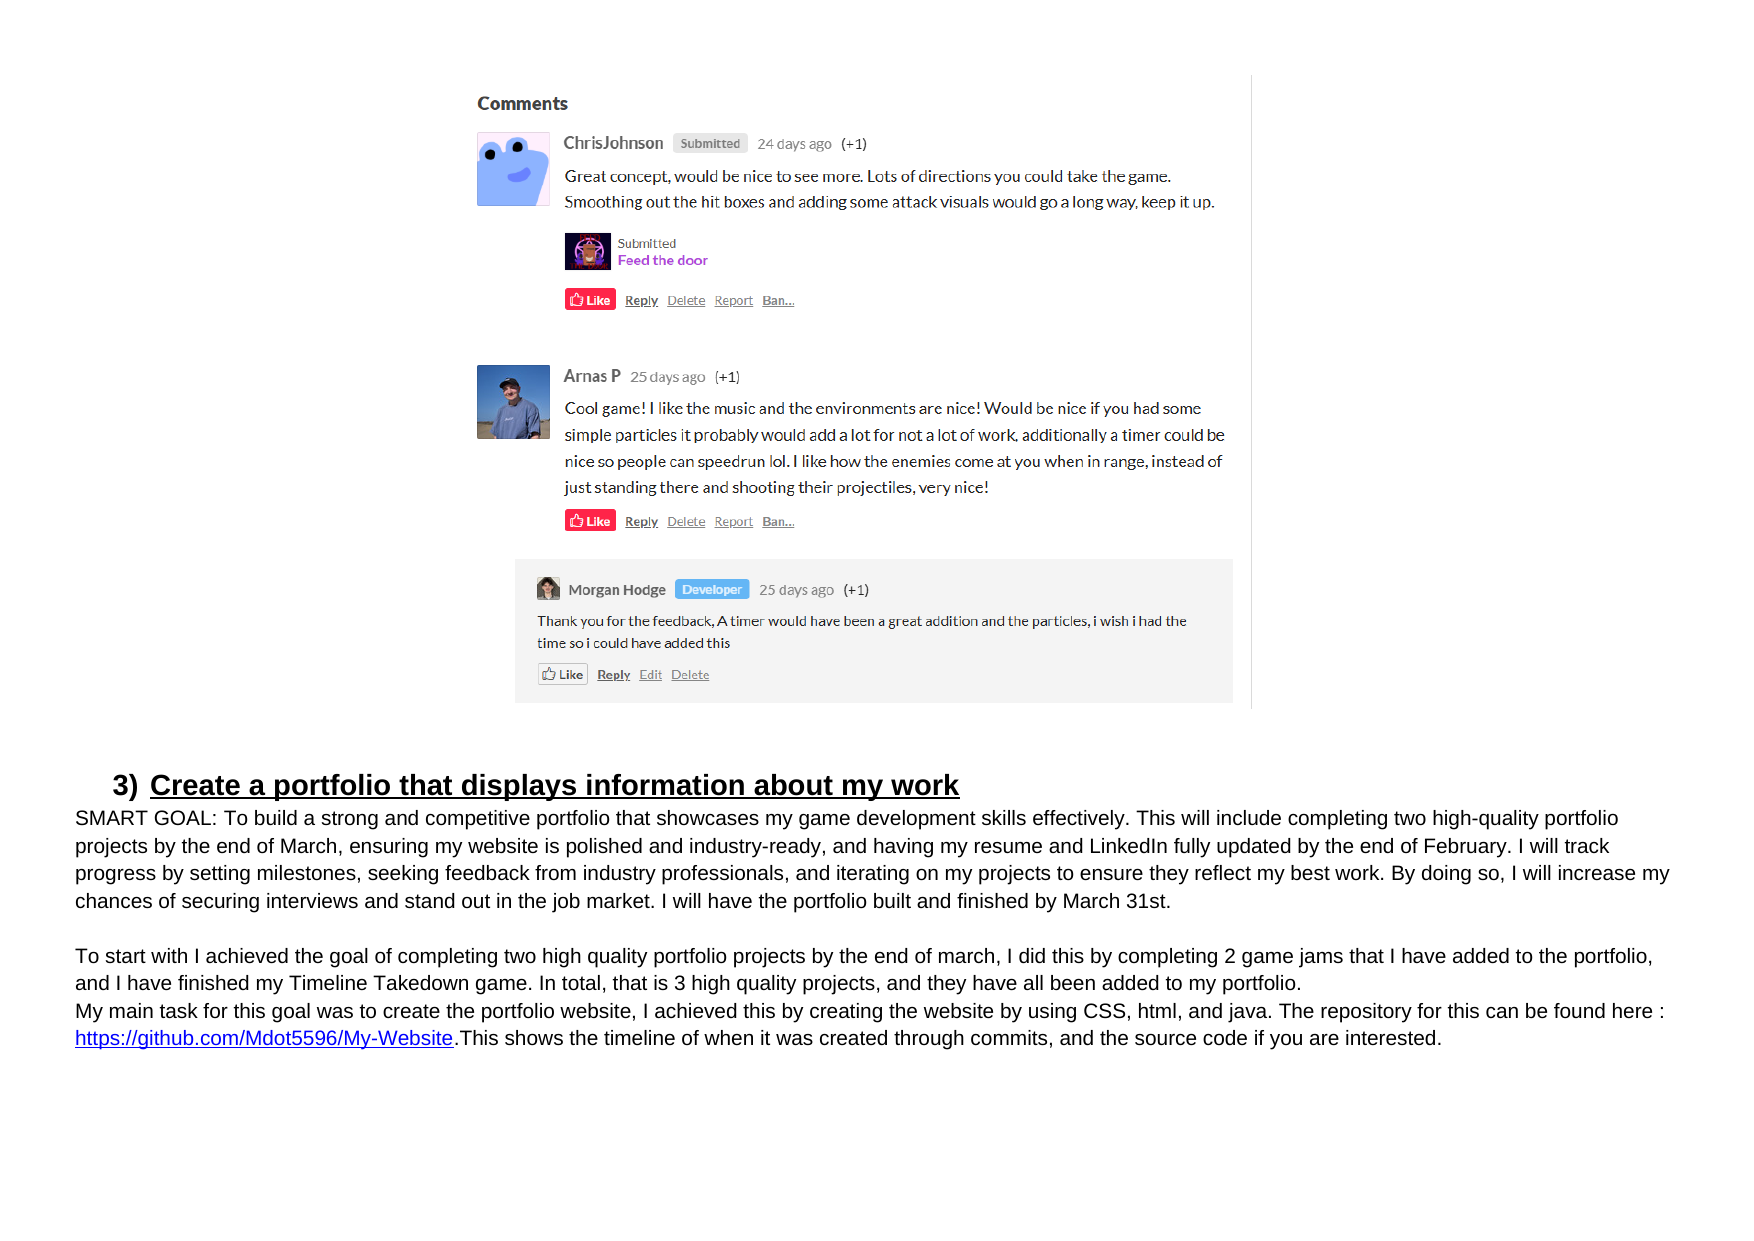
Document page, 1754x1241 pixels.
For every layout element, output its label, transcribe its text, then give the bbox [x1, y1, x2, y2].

text SMART GOAL: To build a strong and competitive portfolio that showcases my game development skills effectively. This will include completing two high-quality portfolio projects by the end of March, ensuring my website is polished and industry-ready, and having my resume and LinkedIn fully updated by the end of February. I will track progress by setting milestones, seeking feedback from industry professionals, and iterating on my projects to ensure they reflect my best work. By doing so, I will increase my chances of securing interviews and stand out in the job market. I will have the portfolio built and finished by March 31st. [75, 806, 1679, 913]
text My main task for this goal was to create the portfolio website, I achieved this by creating the website by using CSS, html, and java. The repository for this can be found here : https://github.com/Mdot5596/My-Website.This shows the timeline of when it was created through commits, and the source code if you are interested. [75, 999, 1679, 1050]
list Create a portfolio that displays information about my work [112, 768, 1679, 801]
text To start with I achieved the goal of completing two high quality portfolio projects by the end of march, I did this by completing 2 game jams that I have added to the portfolio, and I have finished my Timeline Takedown game. In total, that is 3 high quality projects, and they have all been added to my portfolio. [75, 944, 1679, 995]
picture [461, 75, 1293, 709]
